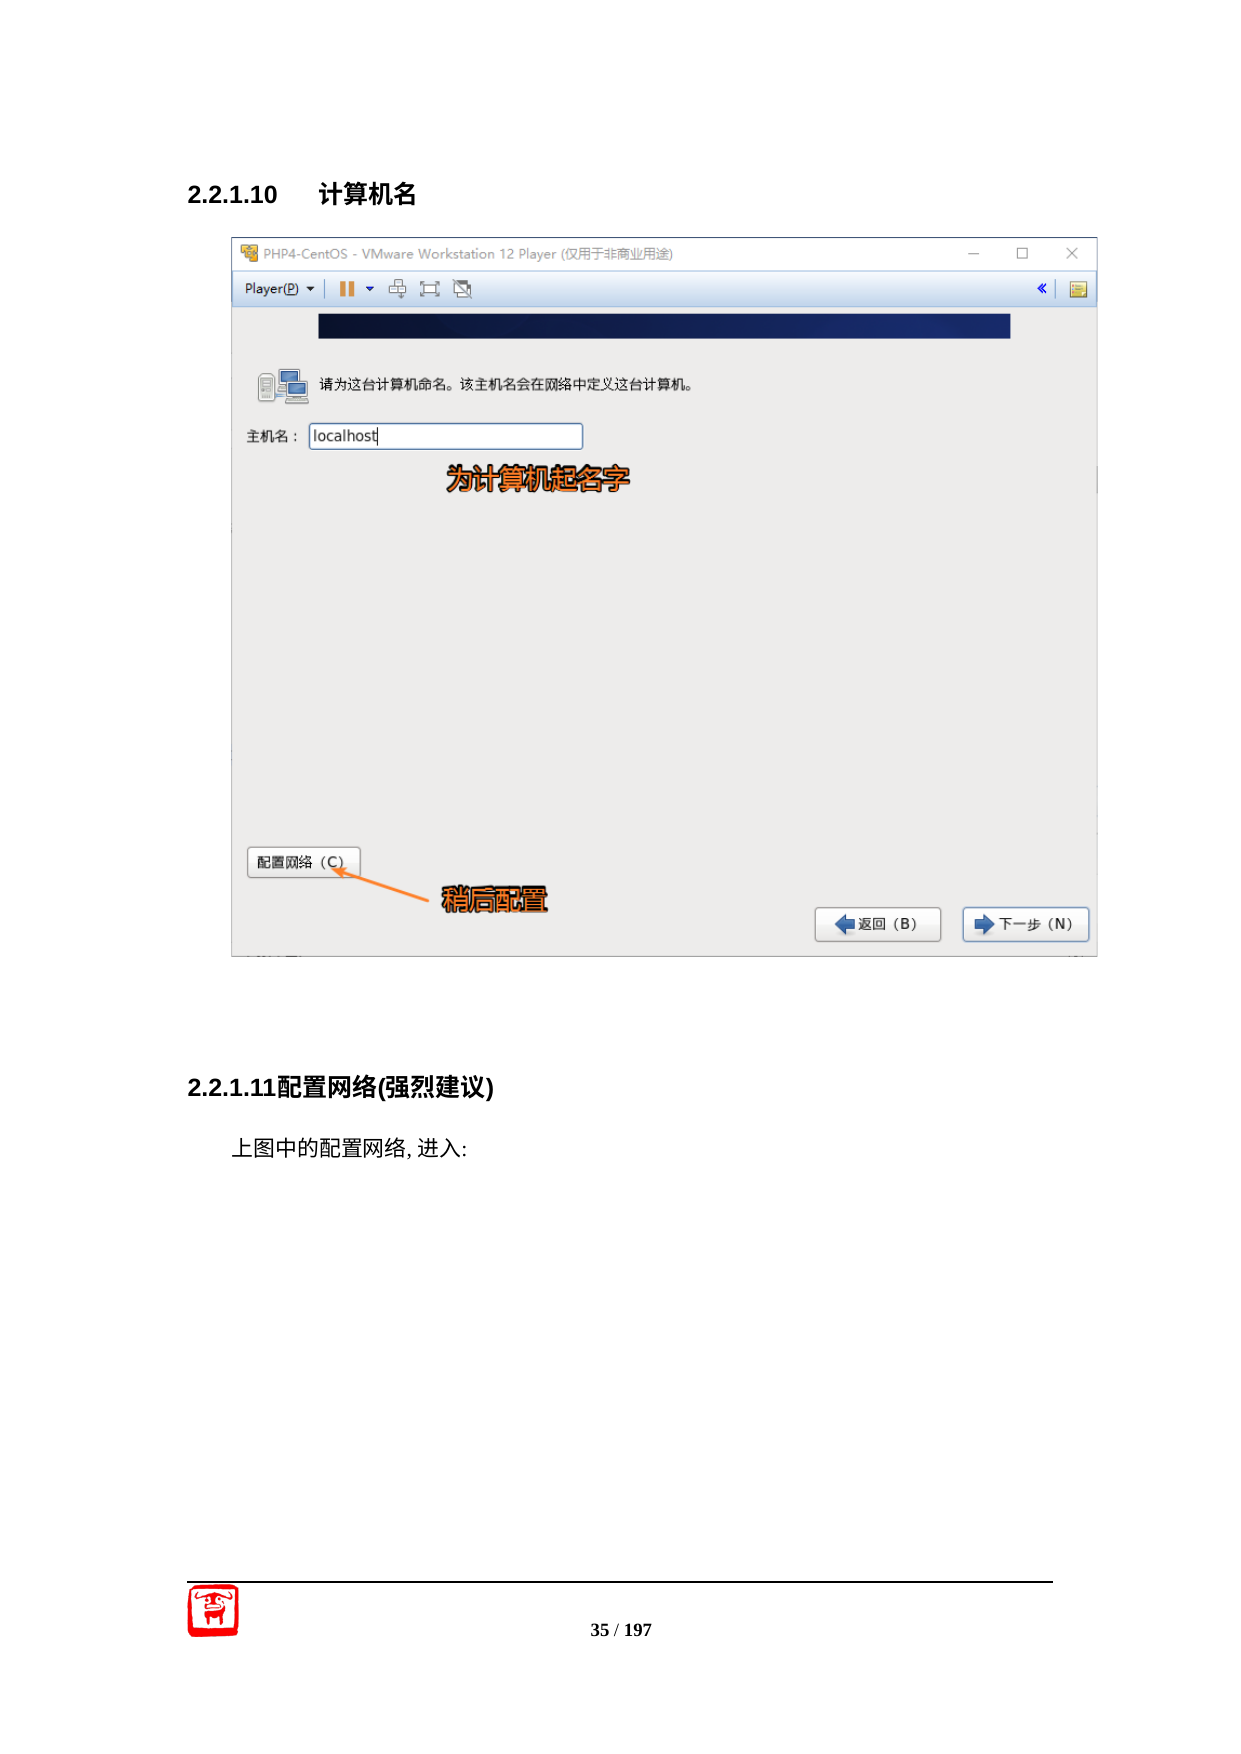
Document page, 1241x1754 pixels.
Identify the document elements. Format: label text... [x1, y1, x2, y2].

text 上图中的配置网络, 进入: [187, 1131, 1053, 1163]
picture [187, 1584, 239, 1637]
subtitle 计算机名 [187, 160, 1053, 225]
picture [231, 237, 1098, 957]
subtitle 配置网络(强烈建议) [187, 1053, 1053, 1118]
